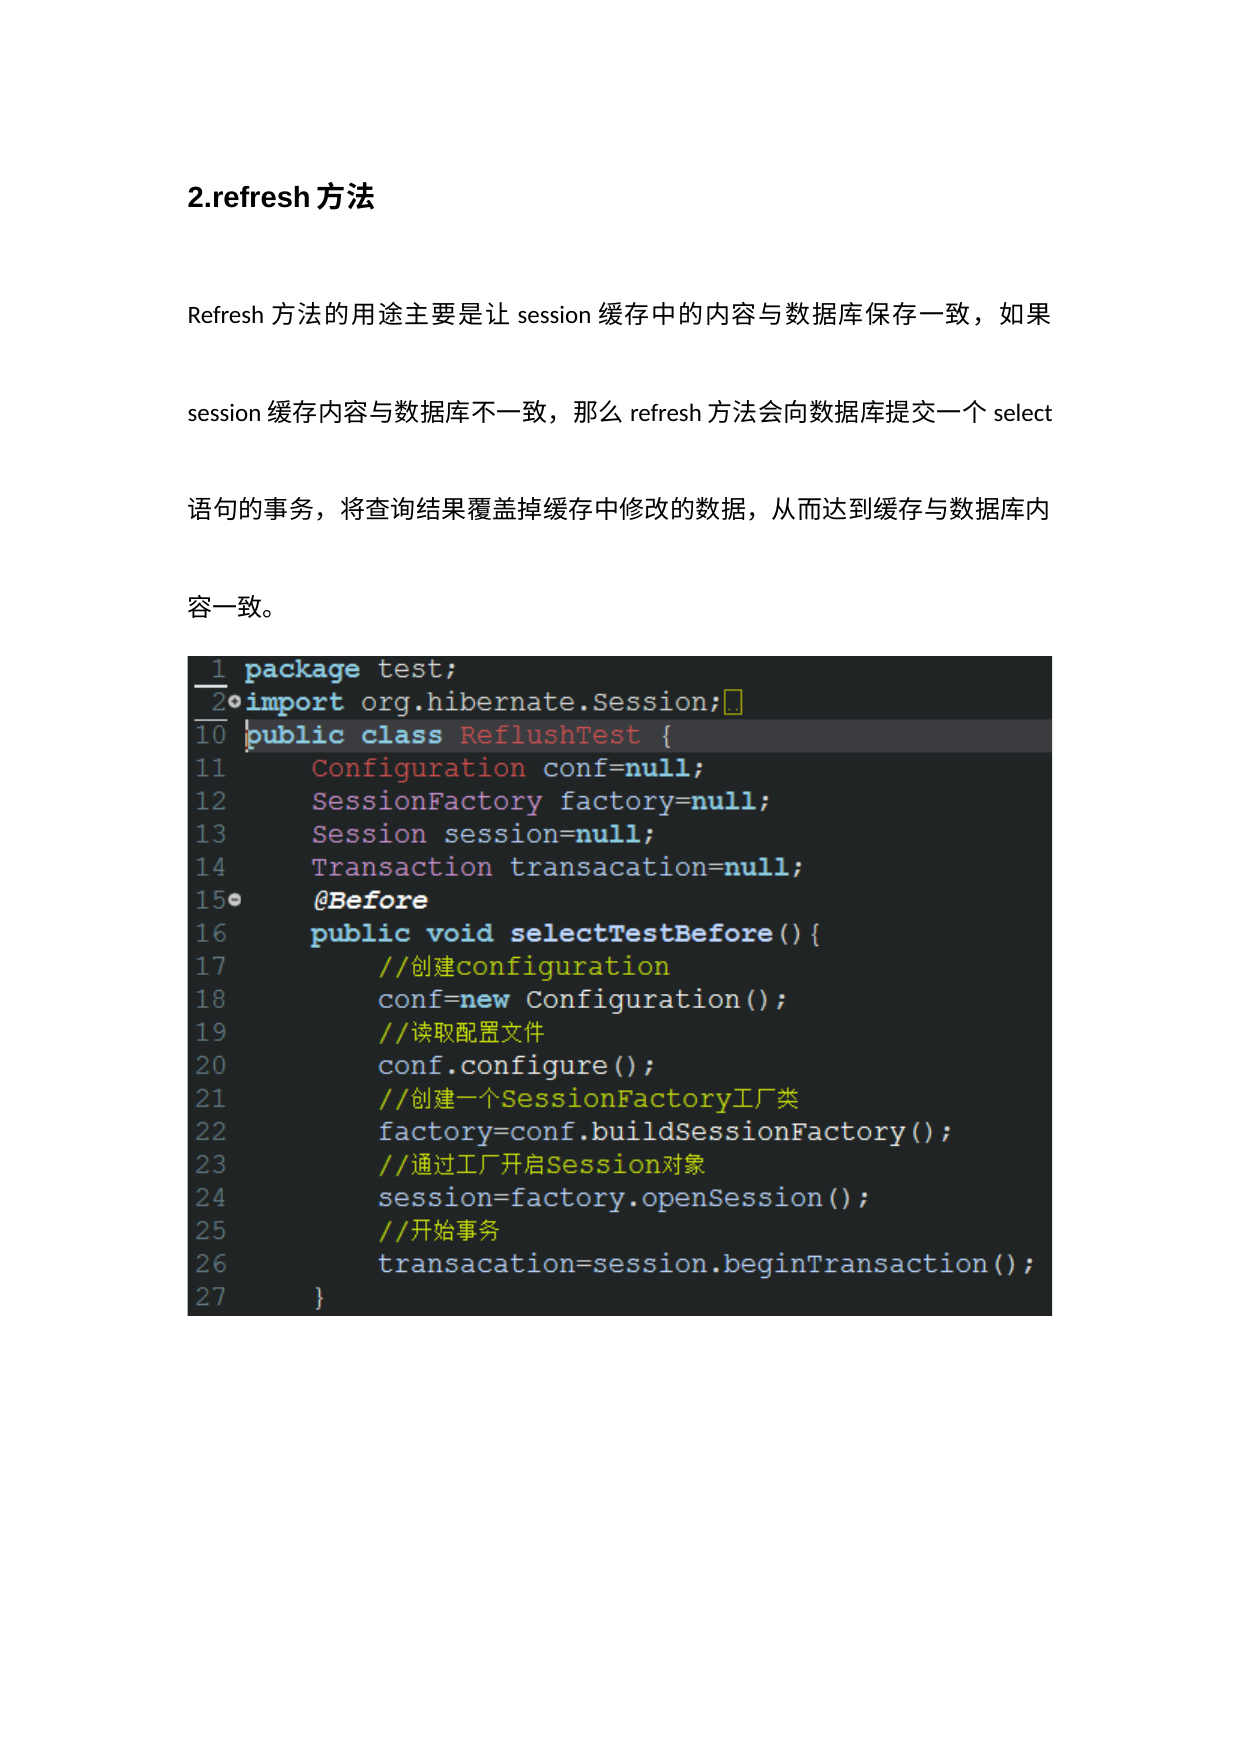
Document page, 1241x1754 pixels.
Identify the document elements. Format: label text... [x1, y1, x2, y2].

subtitle 2.refresh方法 [187, 162, 1053, 227]
picture [187, 656, 1053, 1316]
text Refresh方法的用途主要是让session缓存中的内容与数据库保存一致，如果session缓存内容与数据库不一致，那么refresh方法会向数据库提交一个select语句的事务，将查询结果覆盖掉缓存中修改的数据，从而达到缓存与数据库内容一致。 [187, 280, 1053, 638]
